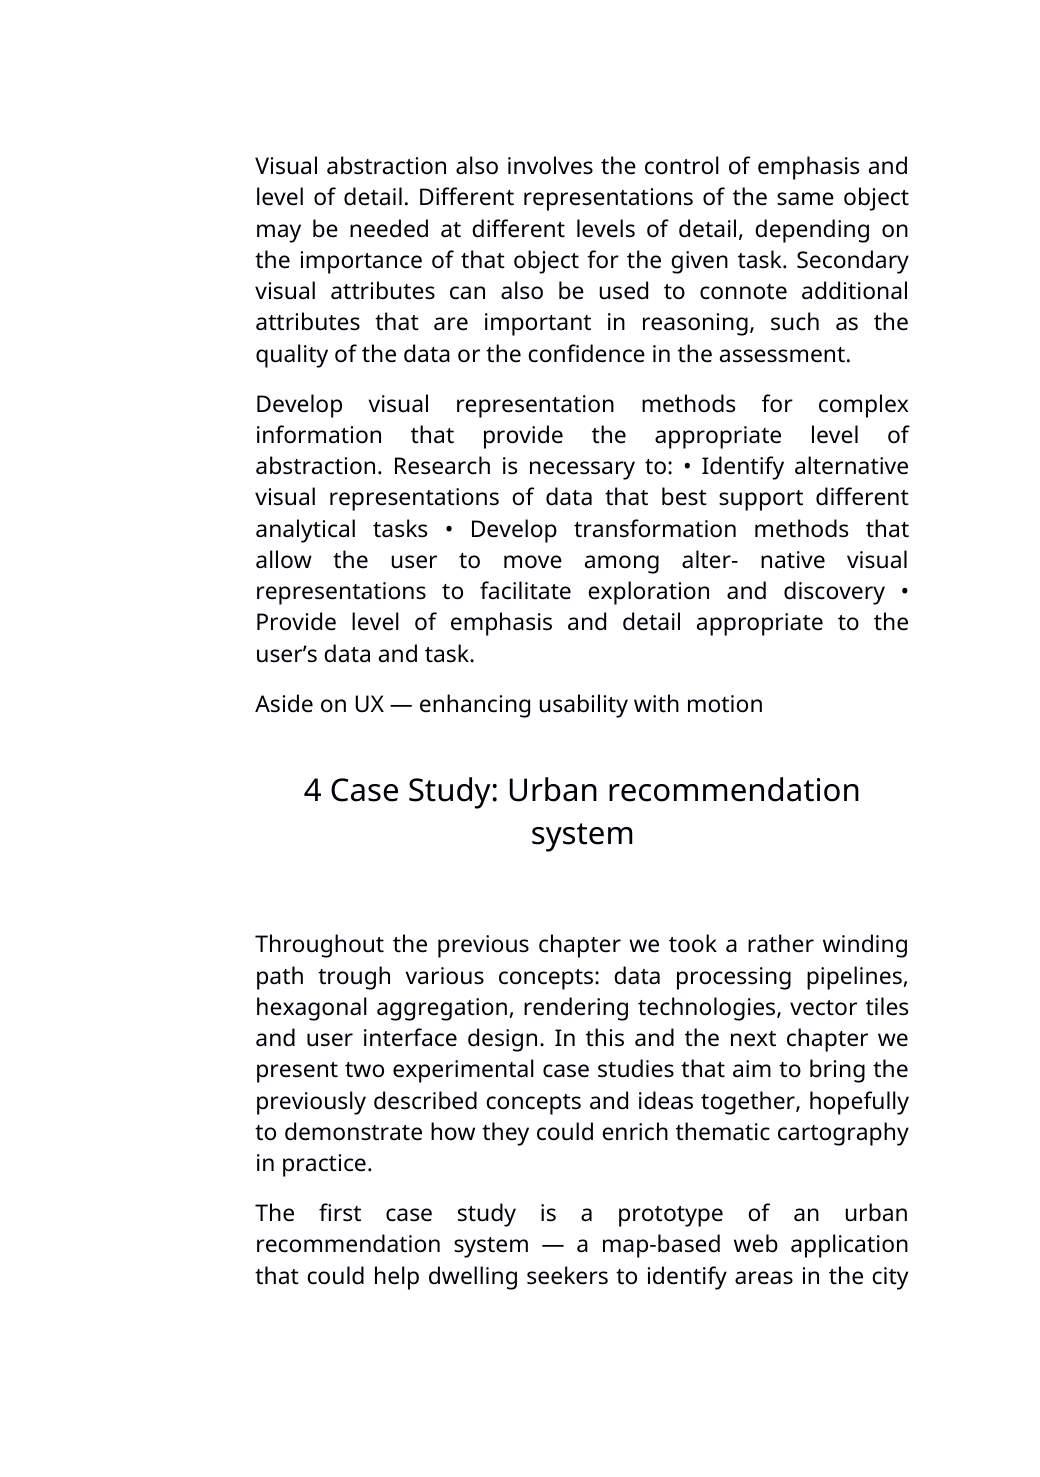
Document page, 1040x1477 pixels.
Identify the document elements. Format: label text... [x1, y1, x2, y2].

text Aside on UX — enhancing usability with motion [255, 687, 910, 719]
text Throughout the previous chapter we took a rather winding path trough various concepts: data processing pipelines, hexagonal aggregation, rendering technologies, vector tiles and user interface design. In this and the next chapter we present two experimental case studies that aim to bring the previously described concepts and ideas together, hopefully to demonstrate how they could enrich thematic cartography in practice. [255, 928, 910, 1178]
text Develop visual representation methods for complex information that provide the appropriate level of abstraction. Research is necessary to: • Identify alternative visual representations of data that best support different analytical tasks • Develop transformation methods that allow the user to move among alter- native visual representations to facilitate exploration and discovery • Provide level of emphasis and detail appropriate to the user’s data and task. [255, 387, 910, 669]
subtitle 4 Case Study: Urban recommendation system [255, 768, 910, 853]
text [255, 1197, 910, 1291]
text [255, 150, 910, 369]
